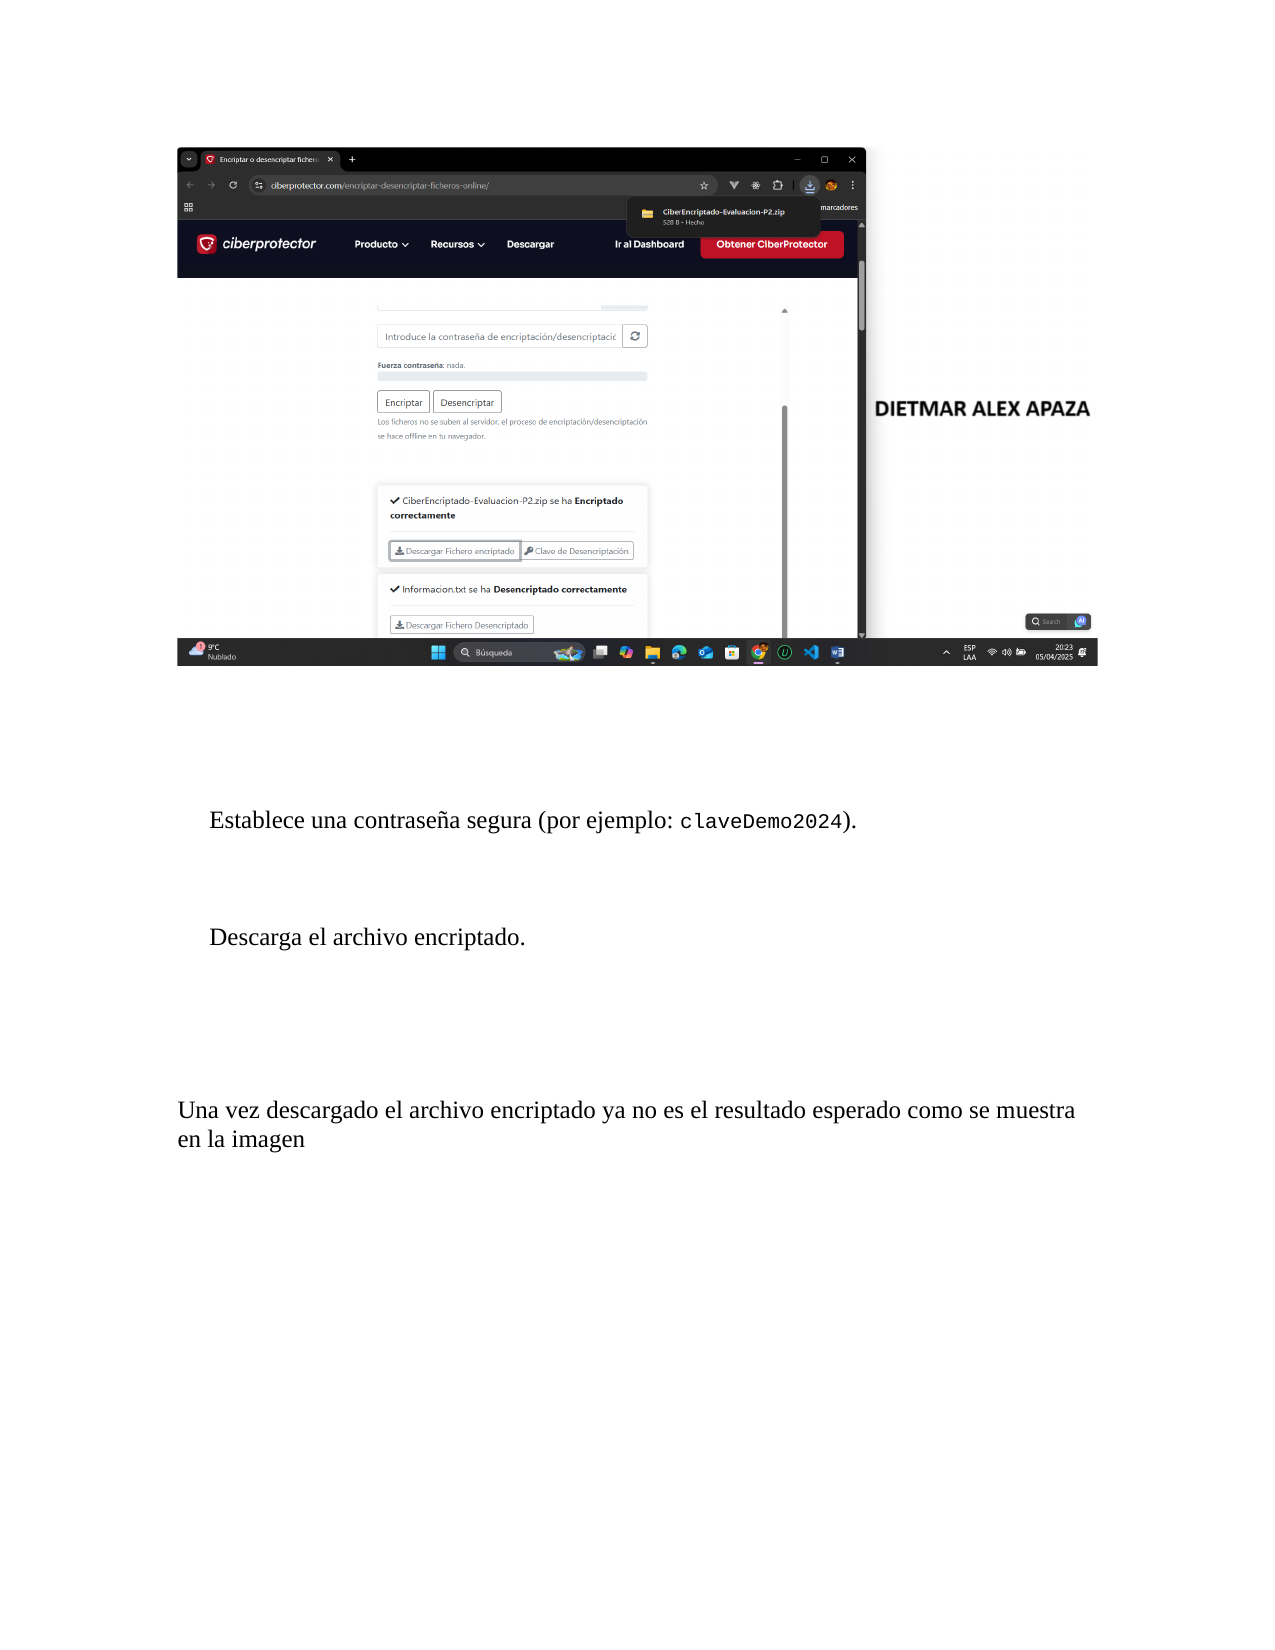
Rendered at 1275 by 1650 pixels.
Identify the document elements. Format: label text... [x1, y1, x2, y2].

text Una vez descargado el archivo encriptado ya no es el resultado esperado como se muestra en la imagen [177, 1096, 1098, 1153]
text  Establece una contraseña segura (por ejemplo: claveDemo2024). [177, 805, 1098, 835]
picture [177, 147, 1098, 666]
text  Descarga el archivo encriptado. [177, 922, 1098, 951]
